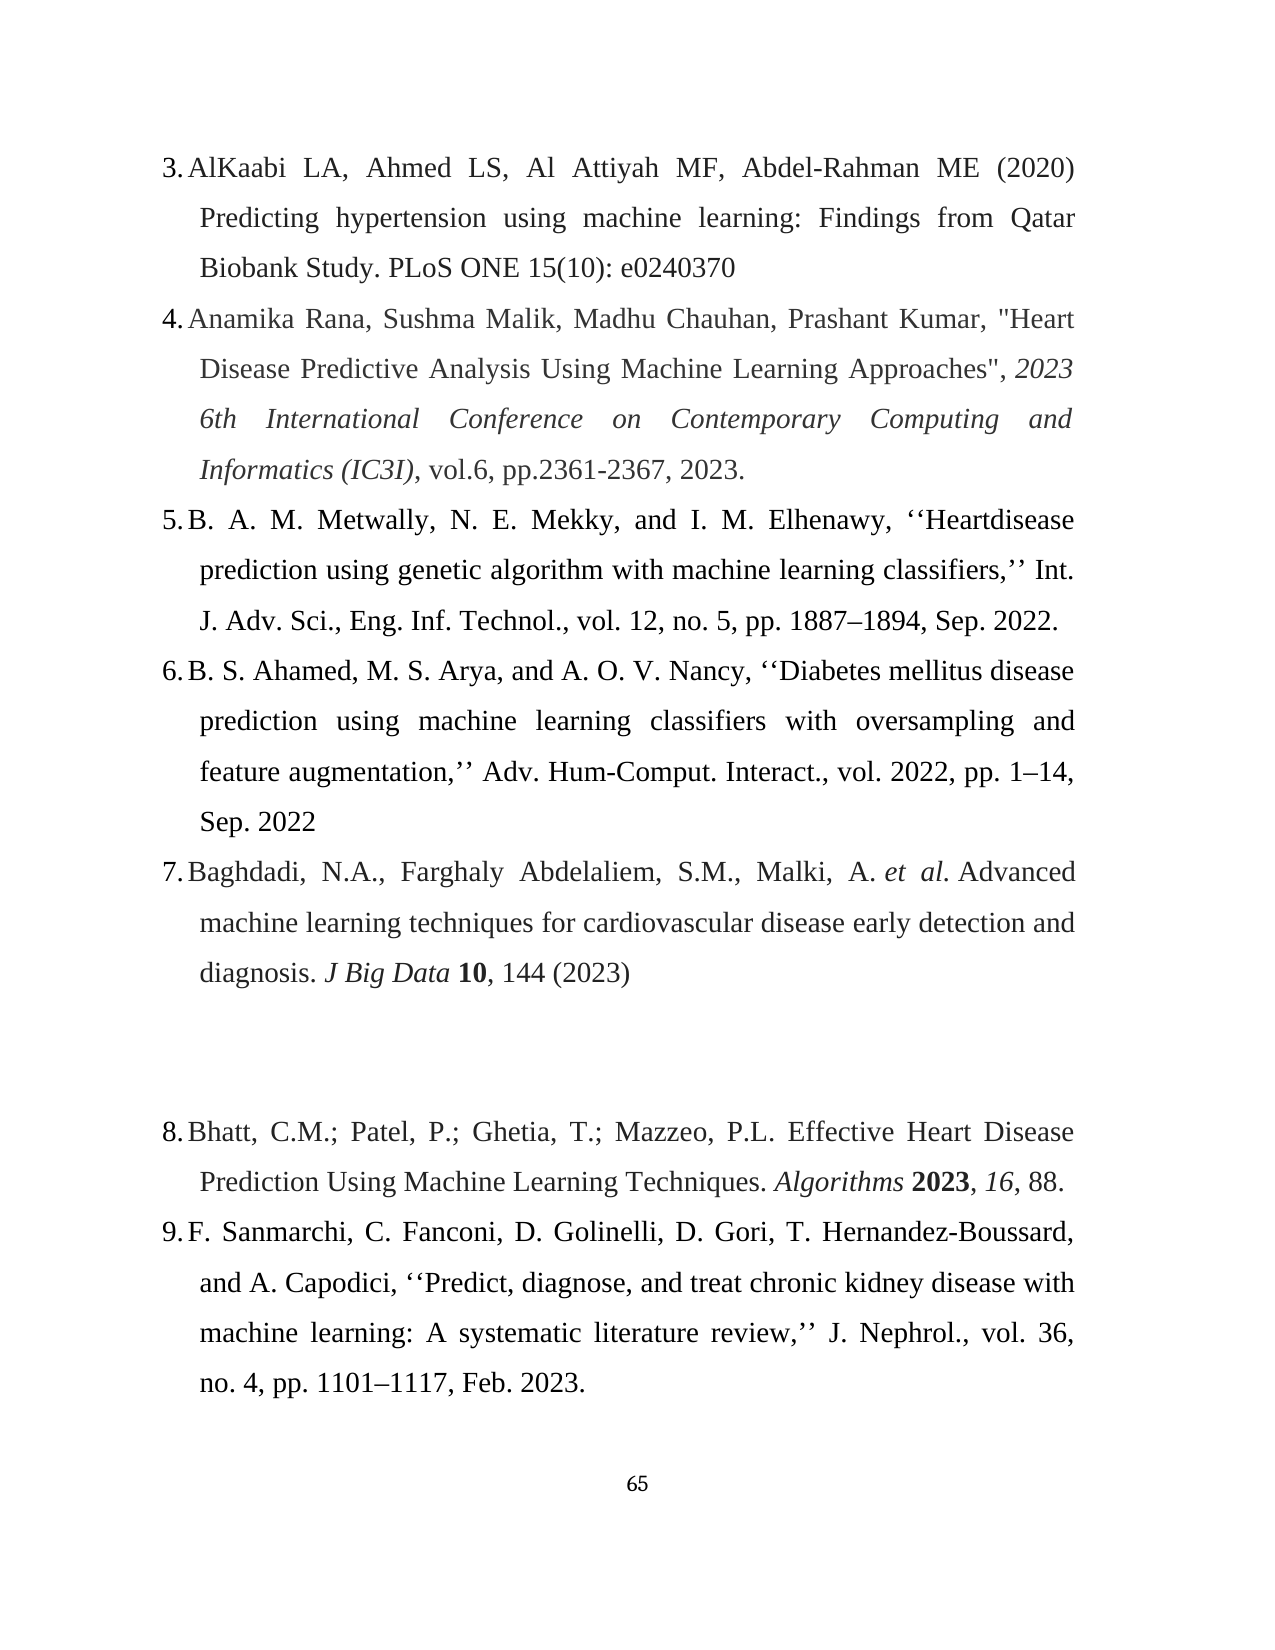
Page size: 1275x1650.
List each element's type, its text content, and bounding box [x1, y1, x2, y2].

list Anamika Rana, Sushma Malik, Madhu Chauhan, Prashant Kumar, "Heart Disease Predictive Analysis Using Machine Learning Approaches", 2023 6th International Conference on Contemporary Computing and Informatics (IC3I), vol.6, pp.2361-2367, 2023. [162, 330, 1076, 514]
list Bhatt, C.M.; Patel, P.; Ghetia, T.; Mazzeo, P.L. Effective Heart Disease Prediction Using Machine Learning Techniques. Algorithms 2023, 16, 88. [162, 1231, 1076, 1314]
list B. A. M. Metwally, N. E. Mekky, and I. M. Elhenawy, ‘‘Heartdisease prediction using genetic algorithm with machine learning classifiers,’’ Int. J. Adv. Sci., Eng. Inf. Technol., vol. 12, no. 5, pp. 1887–1894, Sep. 2022. [162, 561, 1076, 695]
list Baghdadi, N.A., Farghaly Abdelaliem, S.M., Malki, A. et al. Advanced machine learning techniques for cardiovascular disease early detection and diagnosis. J Big Data 10, 144 (2023) [162, 971, 1076, 1105]
list AlKaabi LA, Ahmed LS, Al Attiyah MF, Abdel-Rahman ME (2020) Predicting hypertension using machine learning: Findings from Qatar Biobank Study. PLoS ONE 15(10): e0240370 [162, 150, 1076, 284]
list B. S. Ahamed, M. S. Arya, and A. O. V. Nancy, ‘‘Diabetes mellitus disease prediction using machine learning classifiers with oversampling and feature augmentation,’’ Adv. Hum-Comput. Interact., vol. 2022, pp. 1–14, Sep. 2022 [162, 741, 1076, 925]
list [162, 1360, 1076, 1444]
